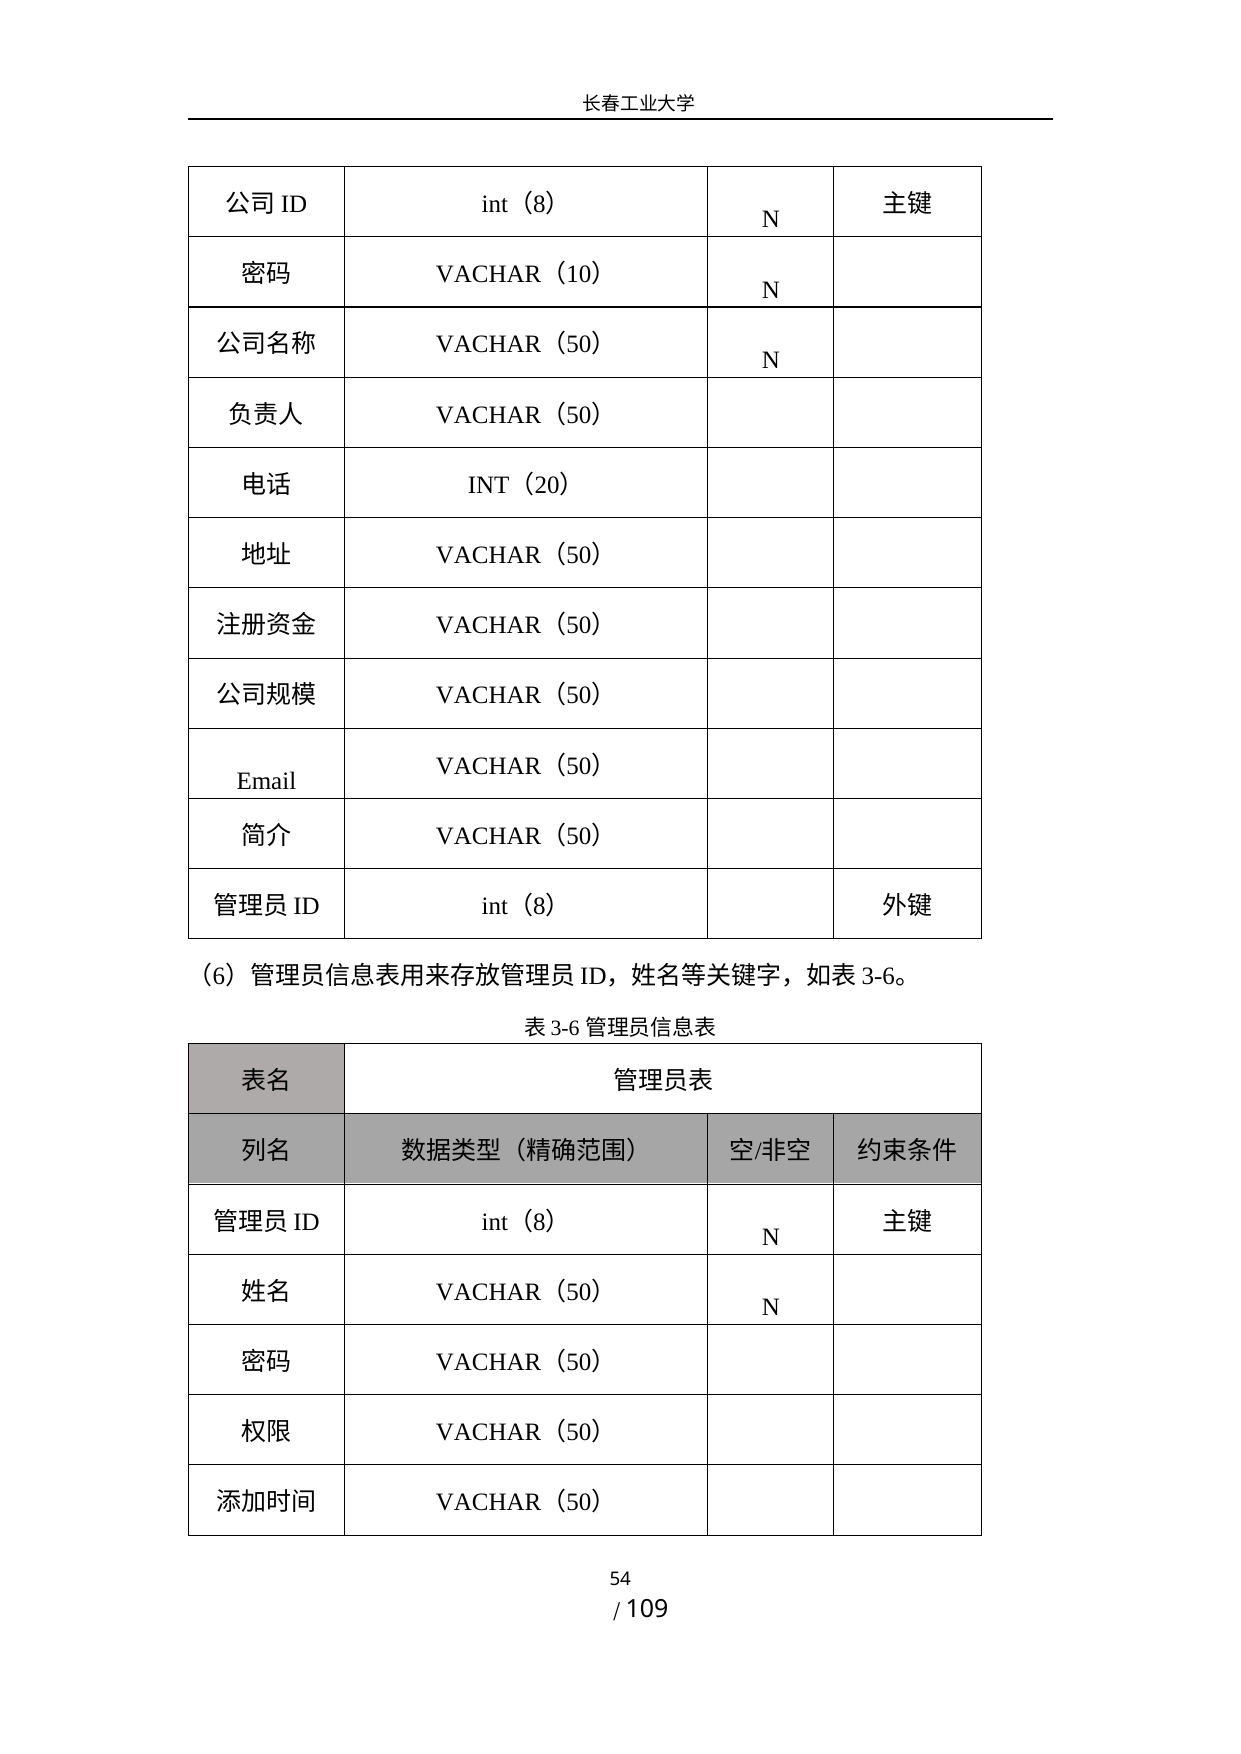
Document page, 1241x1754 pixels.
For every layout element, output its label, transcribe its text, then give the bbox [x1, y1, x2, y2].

table_cell [708, 378, 833, 447]
table_cell 负责人 [189, 378, 344, 447]
table_cell VACHAR（50） [345, 378, 707, 447]
table_cell [708, 799, 833, 868]
table_cell [708, 518, 833, 587]
table_cell 外键 [834, 869, 981, 938]
table_cell N [708, 167, 833, 236]
table_cell VACHAR（50） [345, 659, 707, 728]
table_cell 公司规模 [189, 659, 344, 728]
table_cell [834, 799, 981, 868]
table_cell VACHAR（50） [345, 729, 707, 798]
table_cell VACHAR（50） [345, 1395, 707, 1464]
table_cell [834, 1255, 981, 1324]
table_cell [834, 659, 981, 728]
table_cell VACHAR（50） [345, 799, 707, 868]
table_cell [708, 1325, 833, 1394]
table_cell 添加时间 [189, 1465, 344, 1534]
table_cell [708, 1465, 833, 1534]
table_cell N [708, 1255, 833, 1324]
table_cell VACHAR（50） [345, 588, 707, 657]
table_cell 公司ID [189, 167, 344, 236]
table_cell 主键 [834, 1185, 981, 1254]
table_cell 注册资金 [189, 588, 344, 657]
table_cell 数据类型（精确范围） [345, 1114, 707, 1183]
table_cell [834, 448, 981, 517]
table_cell 密码 [189, 1325, 344, 1394]
table_cell N [708, 308, 833, 377]
table_cell 姓名 [189, 1255, 344, 1324]
table_cell [834, 1465, 981, 1534]
table_cell 简介 [189, 799, 344, 868]
table_cell 地址 [189, 518, 344, 587]
table_header 管理员表 [345, 1044, 981, 1113]
table_cell [708, 729, 833, 798]
table_cell 电话 [189, 448, 344, 517]
table_cell [834, 308, 981, 377]
table_cell 密码 [189, 237, 344, 306]
table_cell VACHAR（50） [345, 518, 707, 587]
table_cell [834, 1325, 981, 1394]
table_cell [708, 1395, 833, 1464]
table_cell 管理员ID [189, 869, 344, 938]
table_cell 权限 [189, 1395, 344, 1464]
table_cell 公司名称 [189, 308, 344, 377]
table_cell 列名 [189, 1114, 344, 1183]
table_cell [834, 1395, 981, 1464]
table_cell VACHAR（50） [345, 1255, 707, 1324]
table_cell VACHAR（10） [345, 237, 707, 306]
table_cell 主键 [834, 167, 981, 236]
table_cell int（8） [345, 1185, 707, 1254]
table_cell N [708, 1185, 833, 1254]
table_cell Email [189, 729, 344, 798]
text （6）管理员信息表用来存放管理员ID，姓名等关键字，如表3-6。 [187, 939, 1053, 1008]
table_cell [834, 588, 981, 657]
table_cell 约束条件 [834, 1114, 981, 1183]
table_cell [708, 448, 833, 517]
table_cell VACHAR（50） [345, 1465, 707, 1534]
table_cell [834, 378, 981, 447]
table_cell int（8） [345, 869, 707, 938]
table_cell N [708, 237, 833, 306]
table_cell 管理员ID [189, 1185, 344, 1254]
table_cell VACHAR（50） [345, 1325, 707, 1394]
table_cell [834, 237, 981, 306]
table_cell INT（20） [345, 448, 707, 517]
table_cell int（8） [345, 167, 707, 236]
table_cell [834, 518, 981, 587]
table_cell [834, 729, 981, 798]
table_cell VACHAR（50） [345, 308, 707, 377]
table_cell 空/非空 [708, 1114, 833, 1183]
table_cell [708, 869, 833, 938]
text 表3-6 管理员信息表 [187, 1008, 1053, 1043]
table_header 表名 [189, 1044, 344, 1113]
table_cell [708, 659, 833, 728]
table_cell [708, 588, 833, 657]
